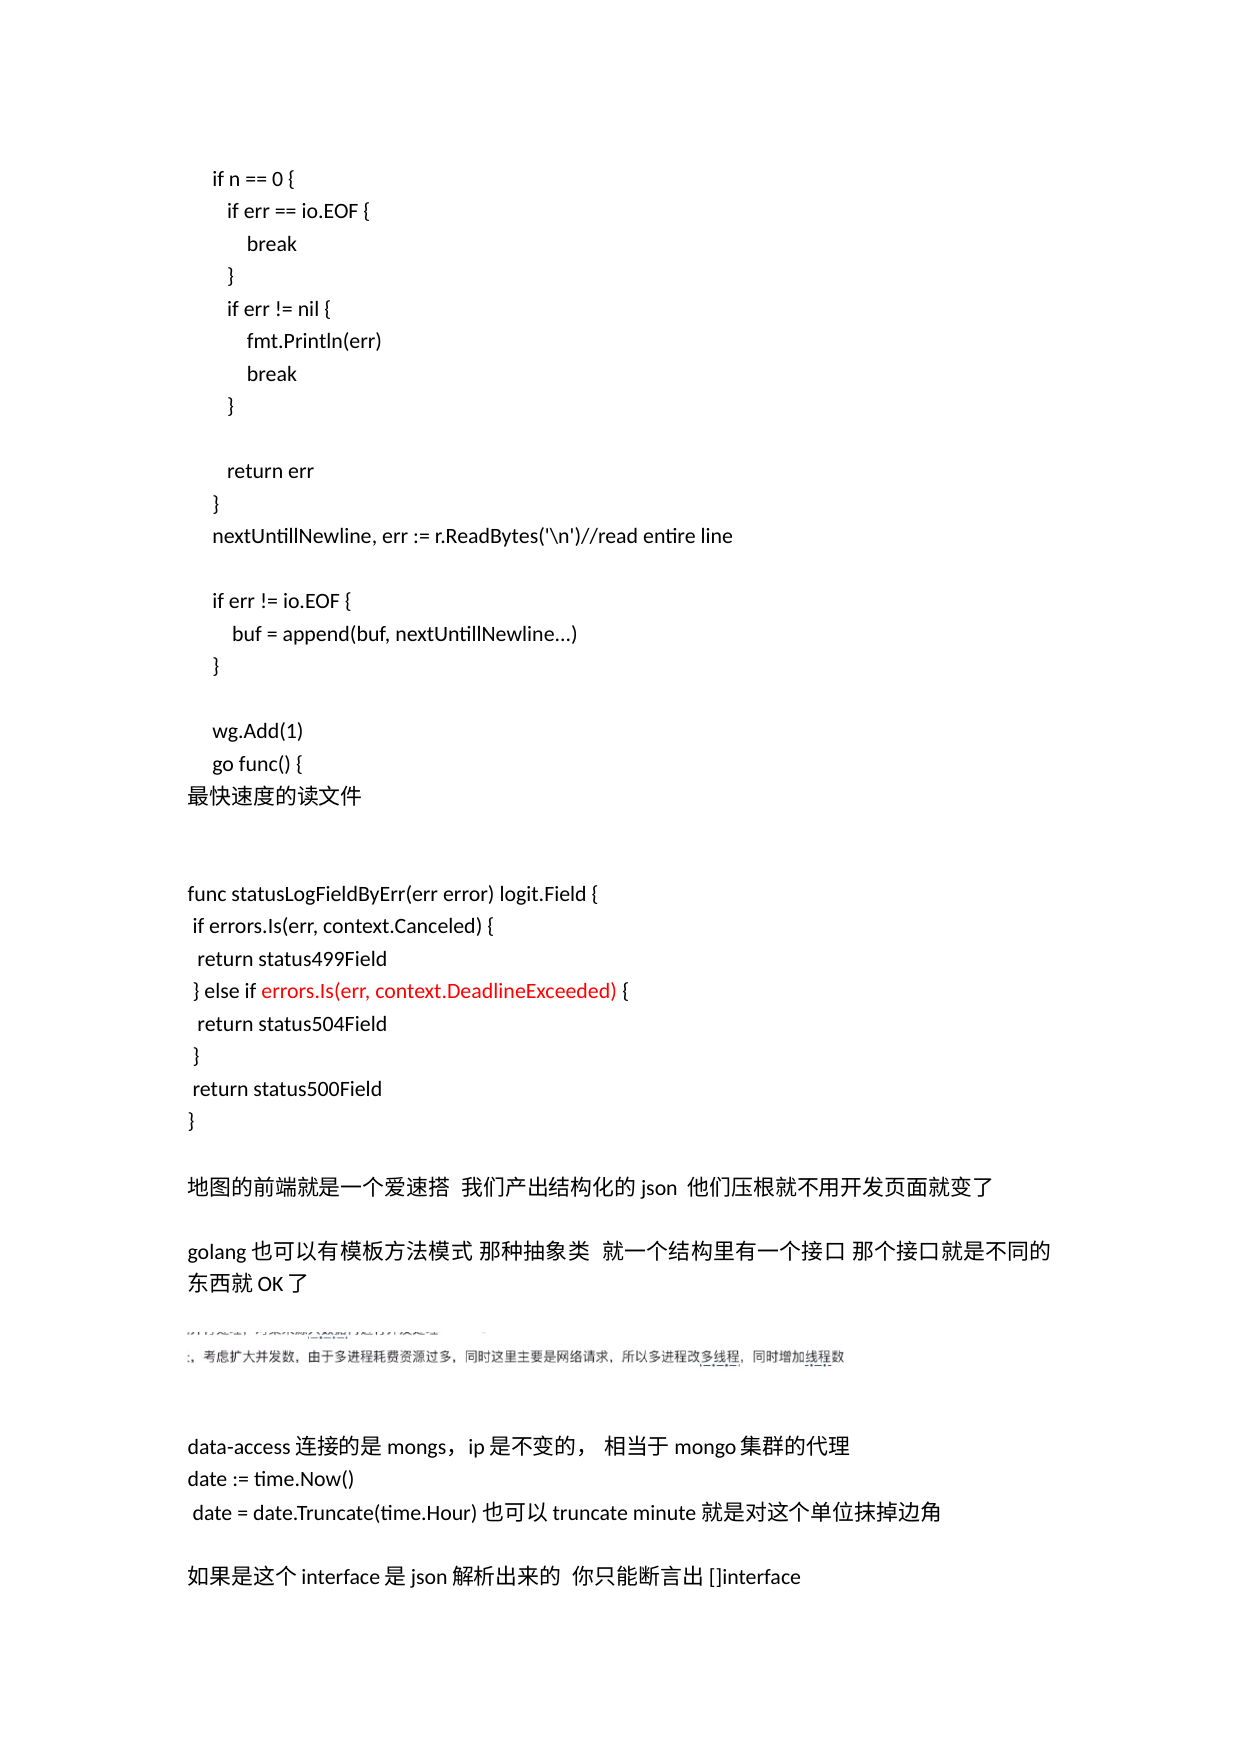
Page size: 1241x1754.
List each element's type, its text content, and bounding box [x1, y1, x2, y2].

text return status499Field [187, 942, 1053, 974]
text func statusLogFieldByErr(err error) logit.Field { [187, 877, 1053, 909]
text return err [187, 454, 1053, 487]
text if err != io.EOF { [187, 584, 1053, 617]
text } [187, 487, 1053, 519]
text return status500Field [187, 1072, 1053, 1104]
text date := time.Now() [187, 1462, 1053, 1494]
text } [187, 1039, 1053, 1072]
text fmt.Println(err) [187, 324, 1053, 357]
text wg.Add(1) [187, 714, 1053, 747]
text if errors.Is(err, context.Canceled) { [187, 909, 1053, 942]
text buf = append(buf, nextUntillNewline...) [187, 617, 1053, 649]
text } [187, 389, 1053, 422]
text break [187, 357, 1053, 389]
text } [187, 649, 1053, 682]
text data-access连接的是mongs，ip是不变的， 相当于mongo集群的代理 [187, 1429, 1053, 1462]
text 地图的前端就是一个爱速搭 我们产出结构化的json 他们压根就不用开发页面就变了 [187, 1169, 1053, 1202]
text 如果是这个interface是json解析出来的 你只能断言出 []interface [187, 1559, 1053, 1592]
text } [187, 1104, 1053, 1137]
text if err == io.EOF { [187, 194, 1053, 227]
text if n == 0 { [187, 162, 1053, 194]
text return status504Field [187, 1007, 1053, 1039]
text } [187, 259, 1053, 292]
text go func() { [187, 747, 1053, 779]
text nextUntillNewline, err := r.ReadBytes('\n')//read entire line [187, 519, 1053, 552]
text break [187, 227, 1053, 259]
text if err != nil { [187, 292, 1053, 324]
text 最快速度的读文件 [187, 779, 1053, 812]
text } else if errors.Is(err, context.DeadlineExceeded) { [187, 974, 1053, 1007]
text date = date.Truncate(time.Hour) 也可以truncate minute 就是对这个单位抹掉边角 [187, 1494, 1053, 1527]
text golang也可以有模板方法模式 那种抽象类 就一个结构里有一个接口 那个接口就是不同的东西就OK了 [187, 1234, 1053, 1299]
picture [187, 1332, 861, 1386]
